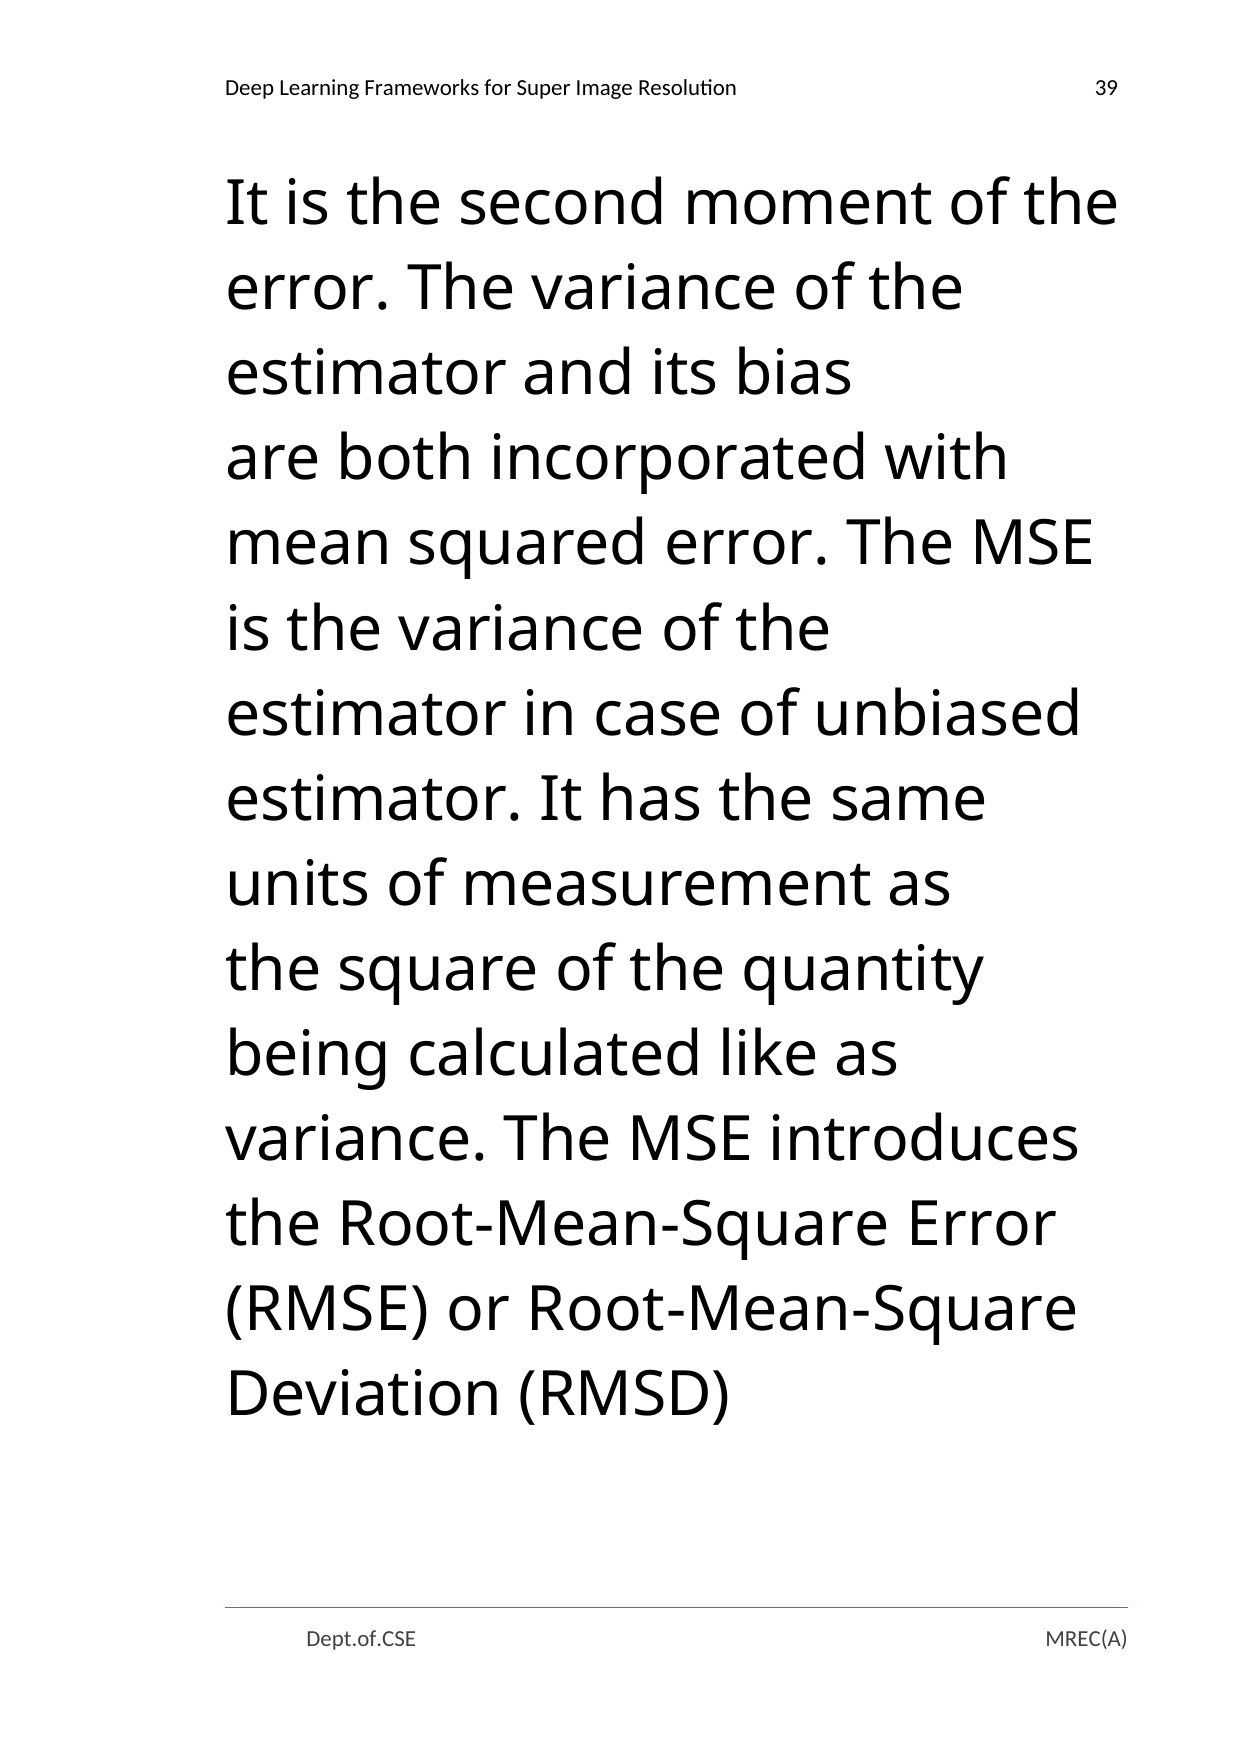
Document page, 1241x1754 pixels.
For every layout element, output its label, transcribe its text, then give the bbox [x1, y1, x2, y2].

text It is the second moment of the error. The variance of the estimator and its bias [225, 158, 1128, 413]
text the Root-Mean-Square Error (RMSE) or Root-Mean-Square Deviation (RMSD) [225, 1179, 1128, 1434]
text the square of the quantity being calculated like as variance. The MSE introduces [225, 923, 1128, 1179]
text are both incorporated with mean squared error. The MSE is the variance of the [225, 413, 1128, 668]
text estimator in case of unbiased estimator. It has the same units of measurement as [225, 668, 1128, 923]
